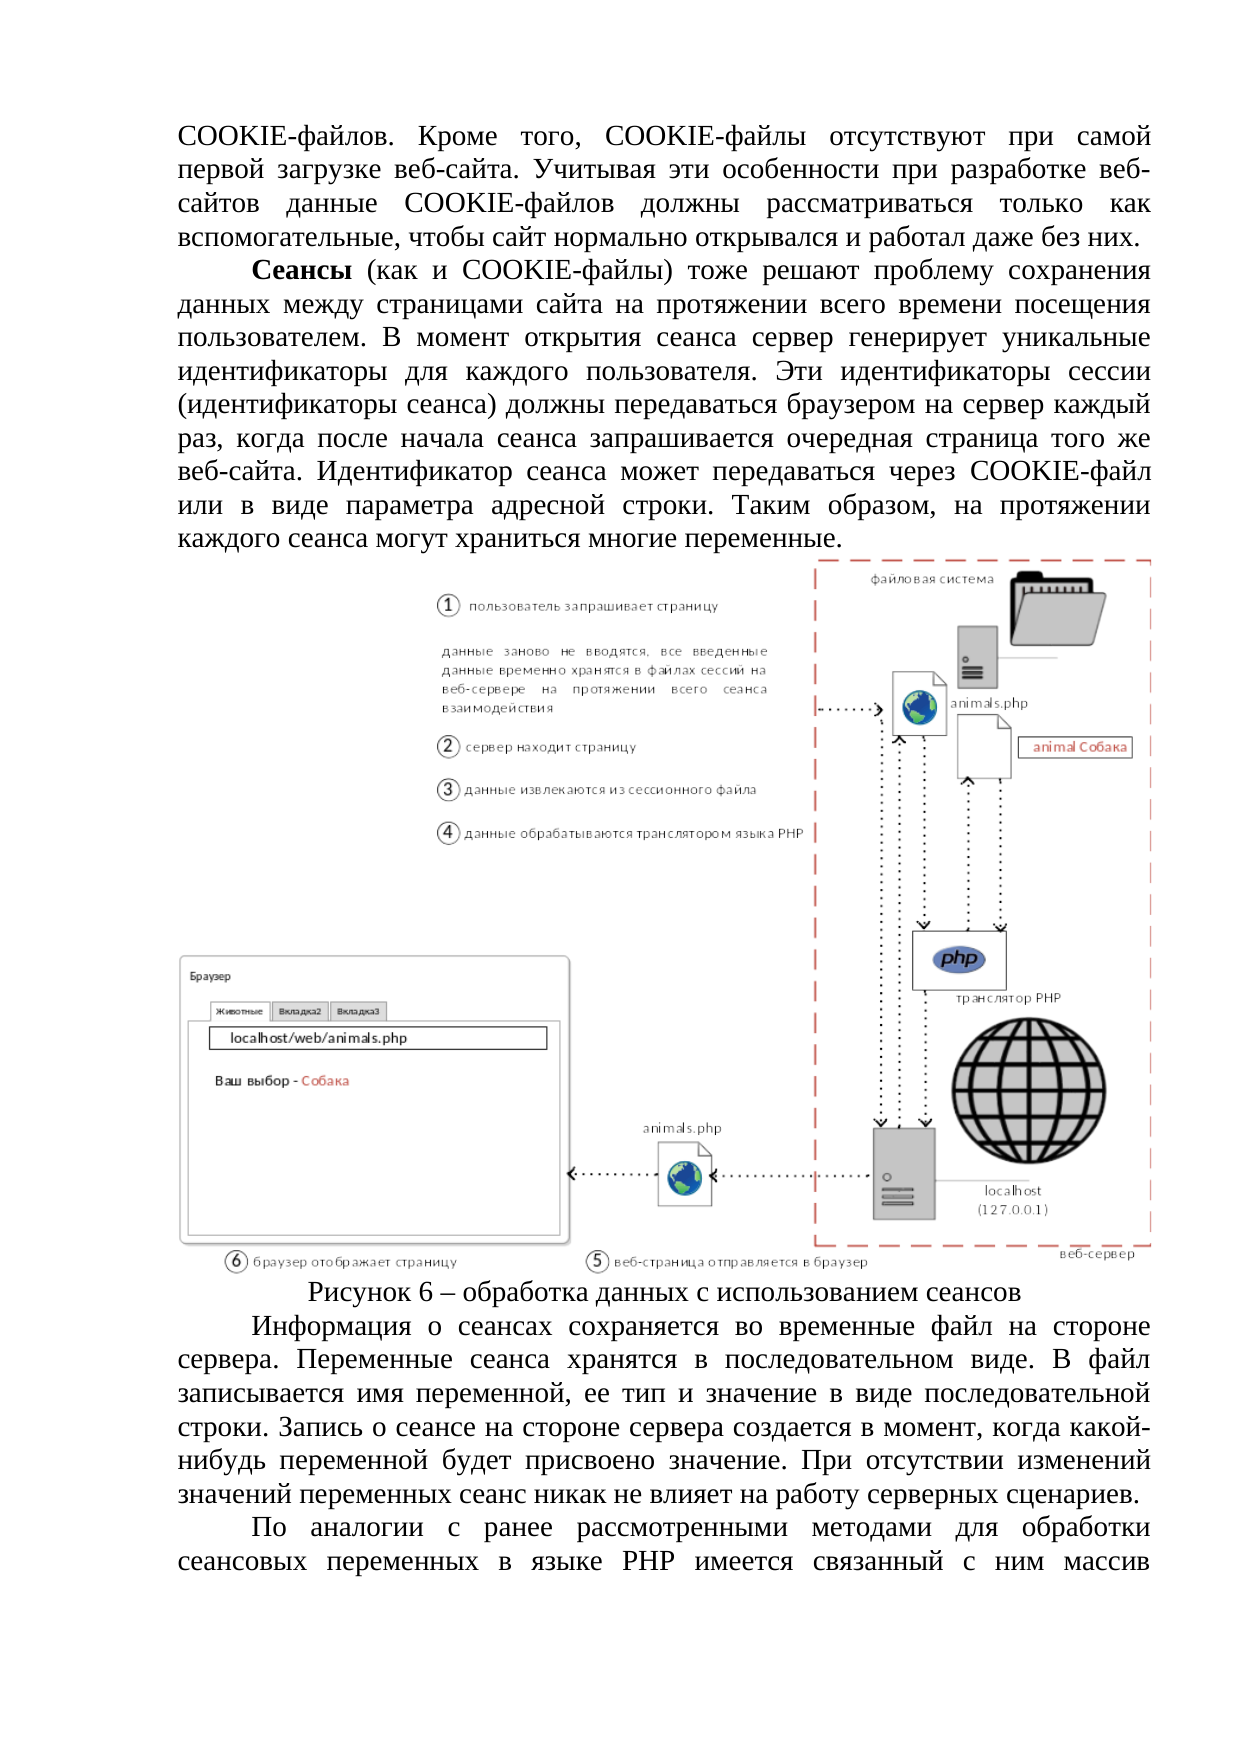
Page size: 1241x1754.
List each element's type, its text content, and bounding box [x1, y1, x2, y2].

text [177, 118, 1152, 252]
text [177, 1509, 1152, 1576]
text Рисунок 6 – обработка данных с использованием сеансов [177, 1274, 1152, 1308]
text Сеансы (как и COOKIE-файлы) тоже решают проблему сохранения данных между страницами сайта на протяжении всего времени посещения пользователем. В момент открытия сеанса сервер генерирует уникальные идентификаторы для каждого пользователя. Эти идентификаторы сессии (идентификаторы сеанса) должны передаваться браузером на сервер каждый раз, когда после начала сеанса запрашивается очередная страница того же веб-сайта. Идентификатор сеанса может передаваться через COOKIE-файл или в виде параметра адресной строки. Таким образом, на протяжении каждого сеанса могут храниться многие переменные. [177, 252, 1152, 554]
text Информация о сеансах сохраняется во временные файл на стороне сервера. Переменные сеанса хранятся в последовательном виде. В файл записывается имя переменной, ее тип и значение в виде последовательной строки. Запись о сеансе на стороне сервера создается в момент, когда какой-нибудь переменной будет присвоено значение. При отсутствии изменений значений переменных сеанс никак не влияет на работу серверных сценариев. [177, 1308, 1152, 1509]
